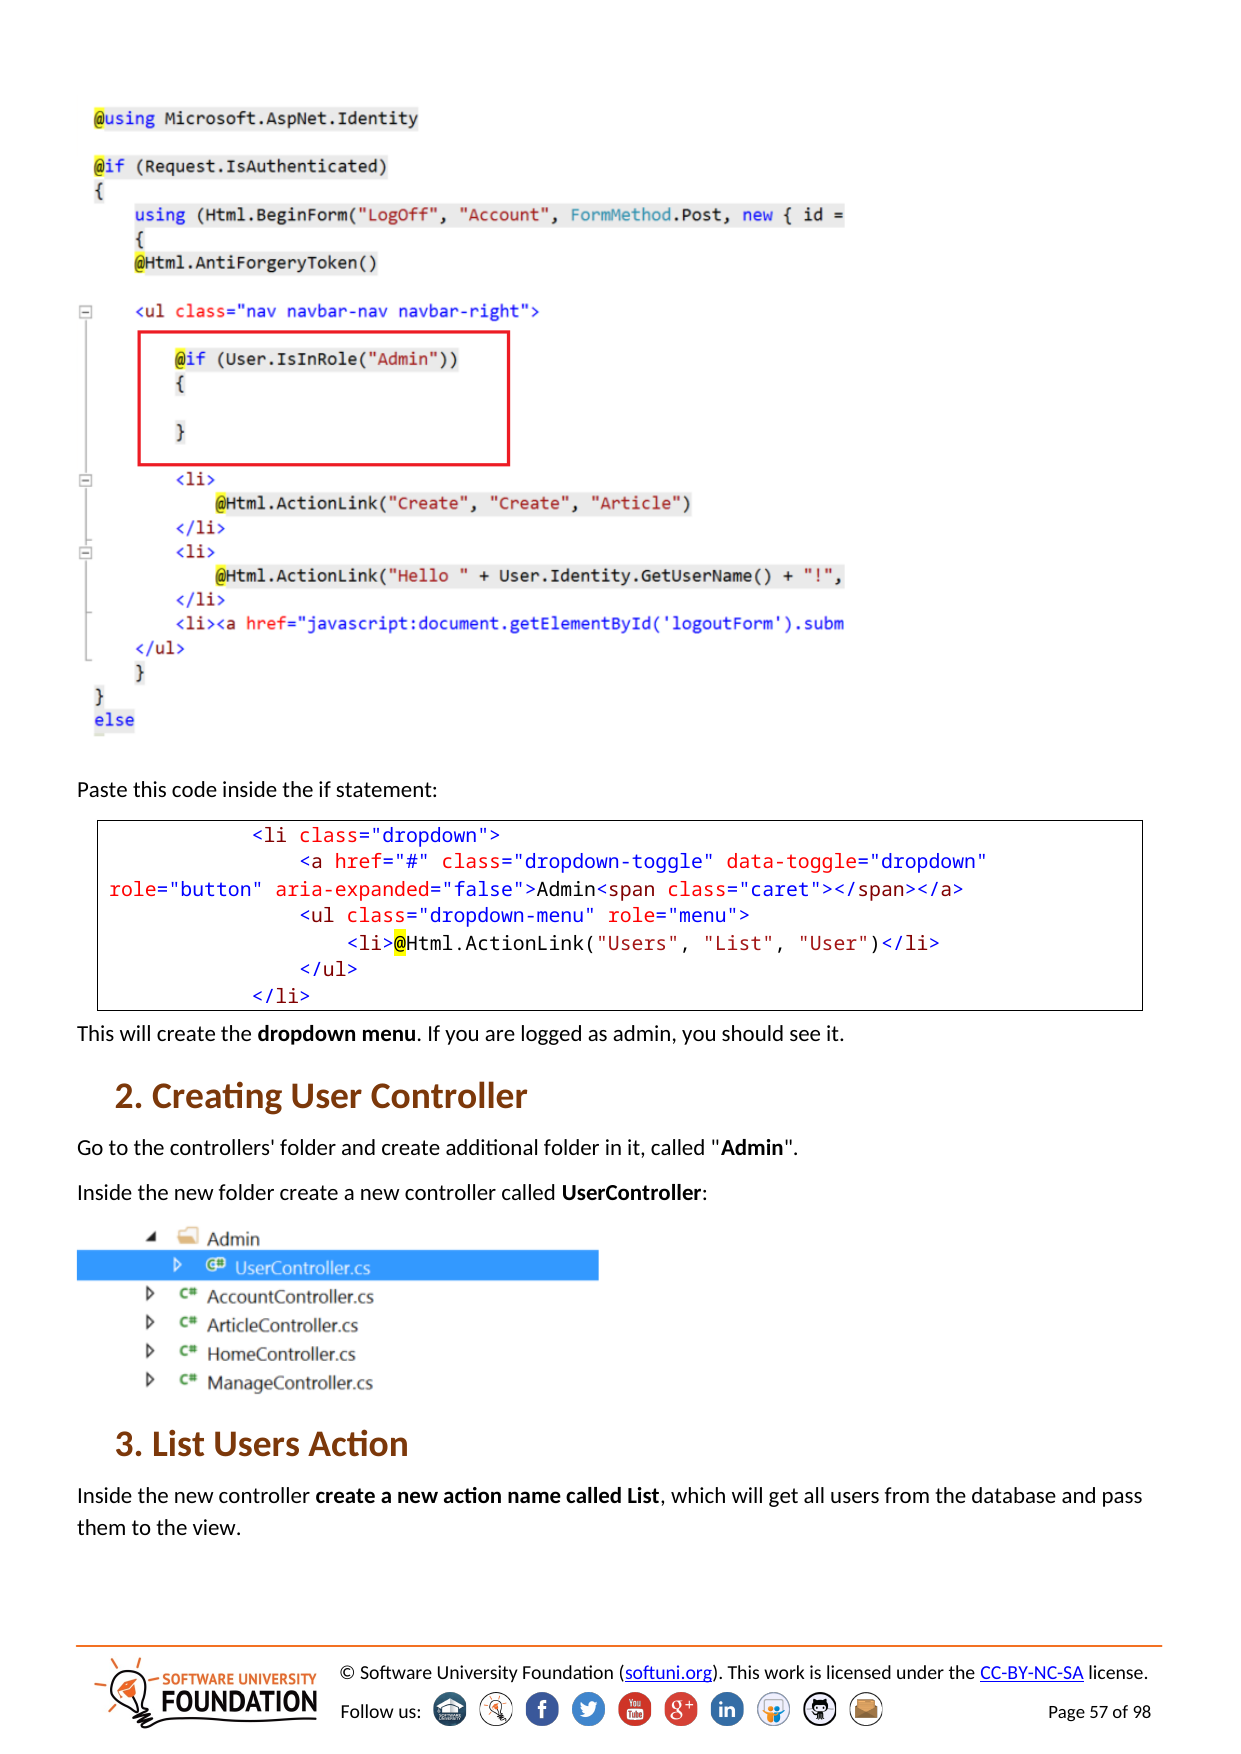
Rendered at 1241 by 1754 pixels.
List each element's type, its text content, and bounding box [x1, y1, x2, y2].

text Inside the new controller create a new action name called List, which will get all users from the database and pass them to the view. [77, 1481, 1163, 1541]
subtitle List Users Action [114, 1420, 1163, 1466]
text Paste this code inside the if statement: [77, 775, 1163, 803]
text Inside the new folder create a new controller called UserController: [77, 1178, 1163, 1206]
text This will create the dropdown menu. If you are logged as admin, you should see it. [77, 1019, 1163, 1047]
picture [710, 1692, 744, 1726]
picture [76, 1222, 599, 1395]
picture [618, 1692, 652, 1726]
subtitle Creating User Controller [114, 1072, 1163, 1118]
picture [525, 1692, 559, 1726]
picture [572, 1692, 605, 1726]
picture [479, 1692, 513, 1726]
table_header <li class="dropdown"> <a href="#" class="dropdown-toggle" data-toggle="dropdown" role="button" aria-expanded="false">Admin<span class="caret"></span></a> <ul class="dropdown-menu" role="menu"> <li>@Html.ActionLink("Users", "List", "User")</li> </ul> </li> [311, 821, 1142, 1010]
picture [433, 1692, 467, 1726]
picture [803, 1692, 837, 1726]
picture [849, 1692, 883, 1726]
picture [664, 1692, 698, 1726]
picture [757, 1692, 790, 1726]
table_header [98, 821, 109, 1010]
text Go to the controllers' folder and create additional folder in it, called "Admin". [77, 1133, 1163, 1161]
picture [93, 1656, 317, 1729]
picture [76, 95, 845, 759]
